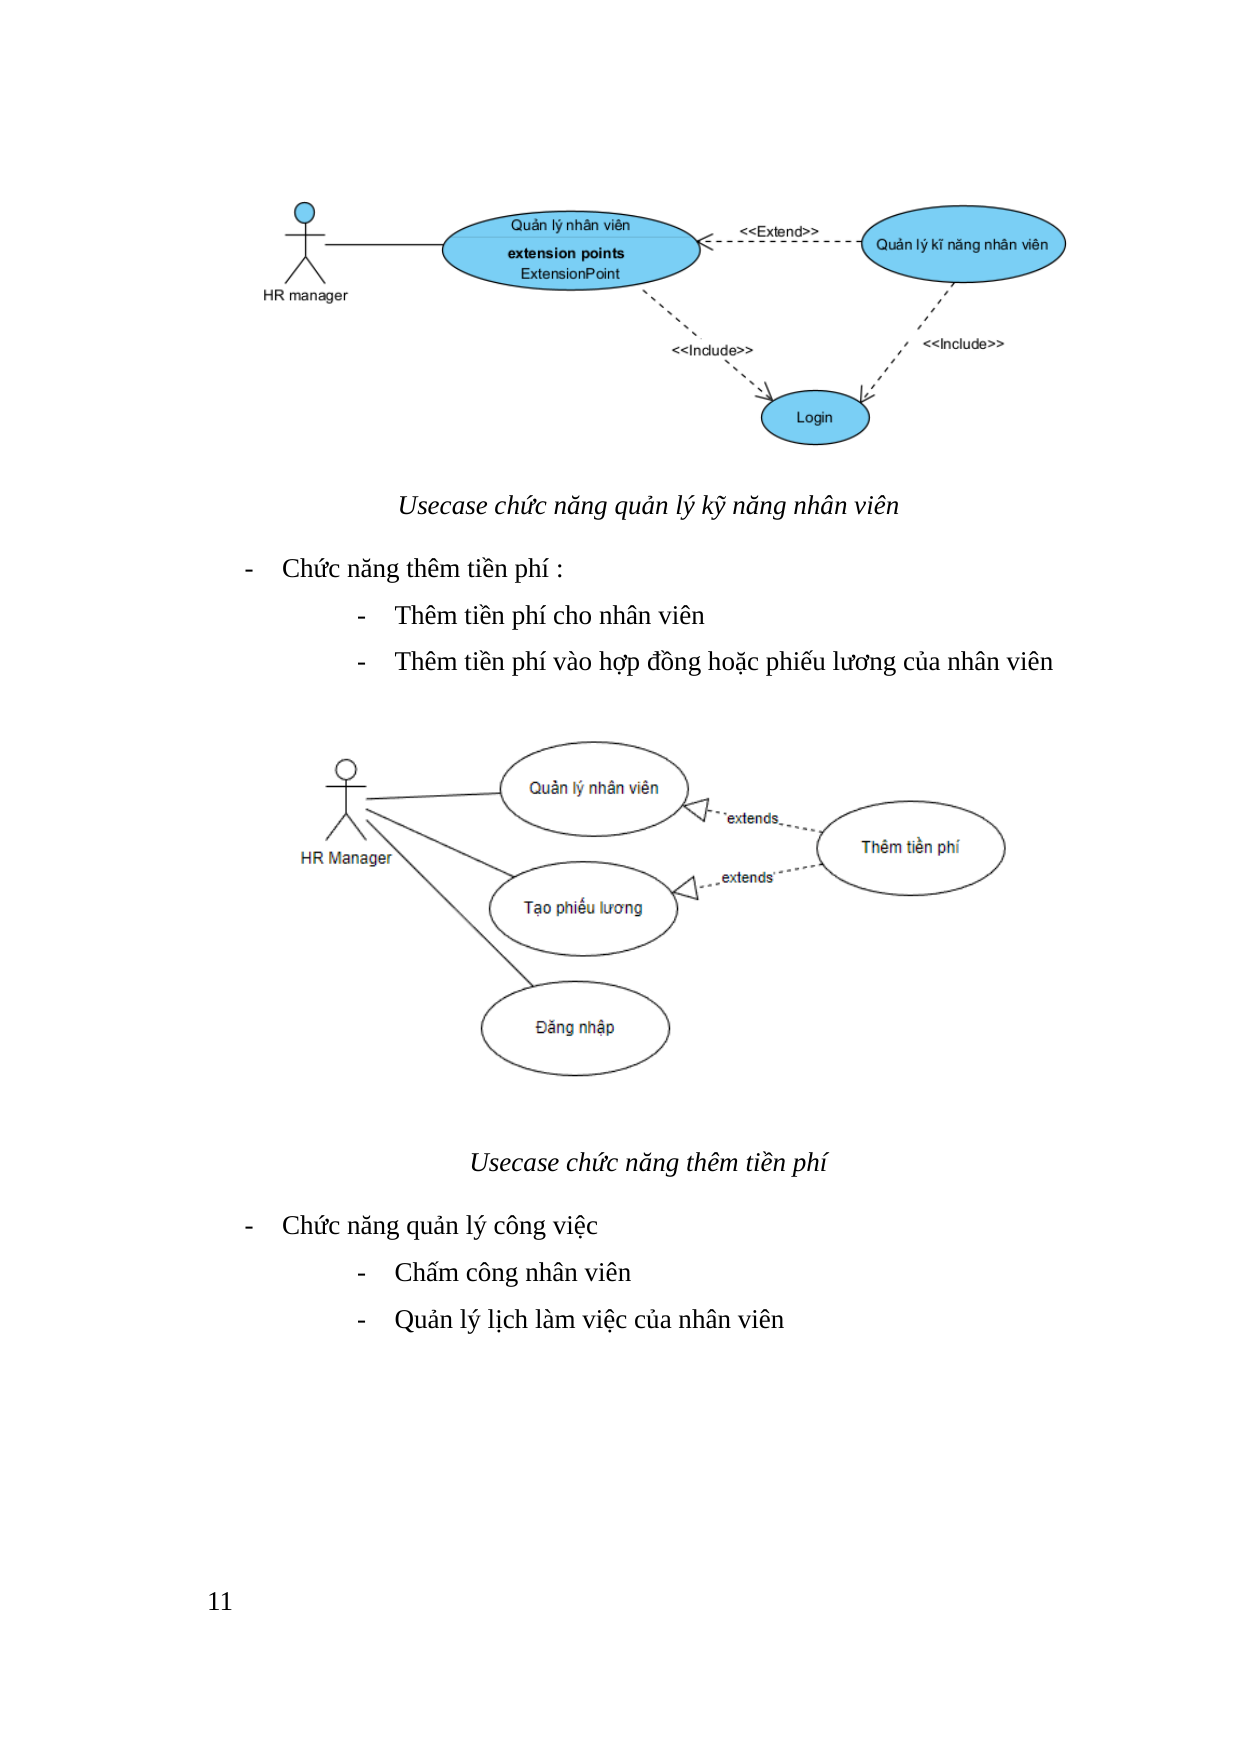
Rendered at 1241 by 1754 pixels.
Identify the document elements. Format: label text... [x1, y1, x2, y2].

list Chức năng quản lý công việc [244, 1209, 1092, 1241]
list Thêm tiền phí vào hợp đồng hoặc phiếu lương của nhân viên [357, 645, 1092, 677]
picture [206, 147, 1093, 457]
list Quản lý lịch làm việc của nhân viên [357, 1303, 1092, 1334]
list Chức năng thêm tiền phí : [244, 552, 1092, 583]
text Usecase chức năng thêm tiền phí [207, 1146, 1092, 1177]
picture [206, 708, 1093, 1114]
list Thêm tiền phí cho nhân viên [357, 599, 1092, 630]
list Chấm công nhân viên [357, 1256, 1092, 1287]
text Usecase chức năng quản lý kỹ năng nhân viên [207, 489, 1092, 520]
